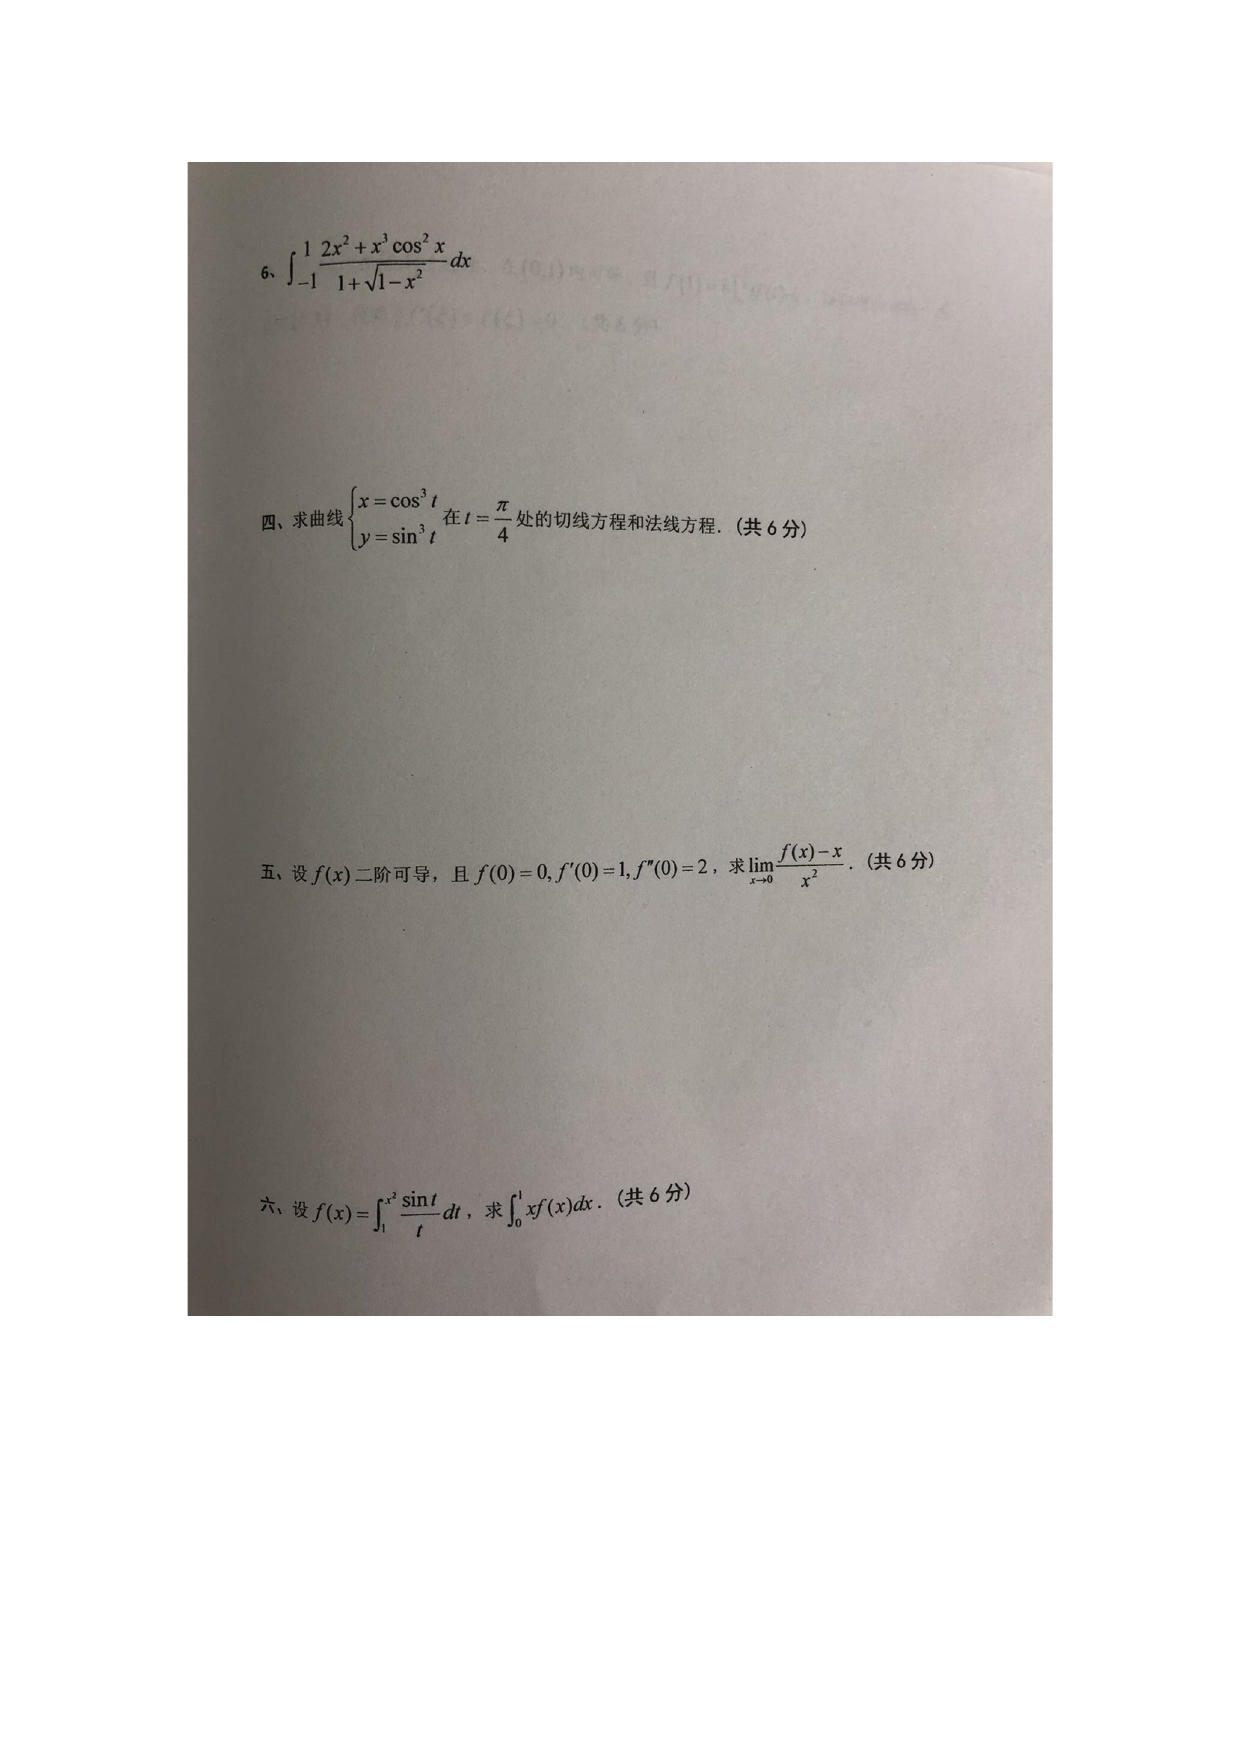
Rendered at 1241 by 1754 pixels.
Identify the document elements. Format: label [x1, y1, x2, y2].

picture [187, 162, 1053, 1316]
